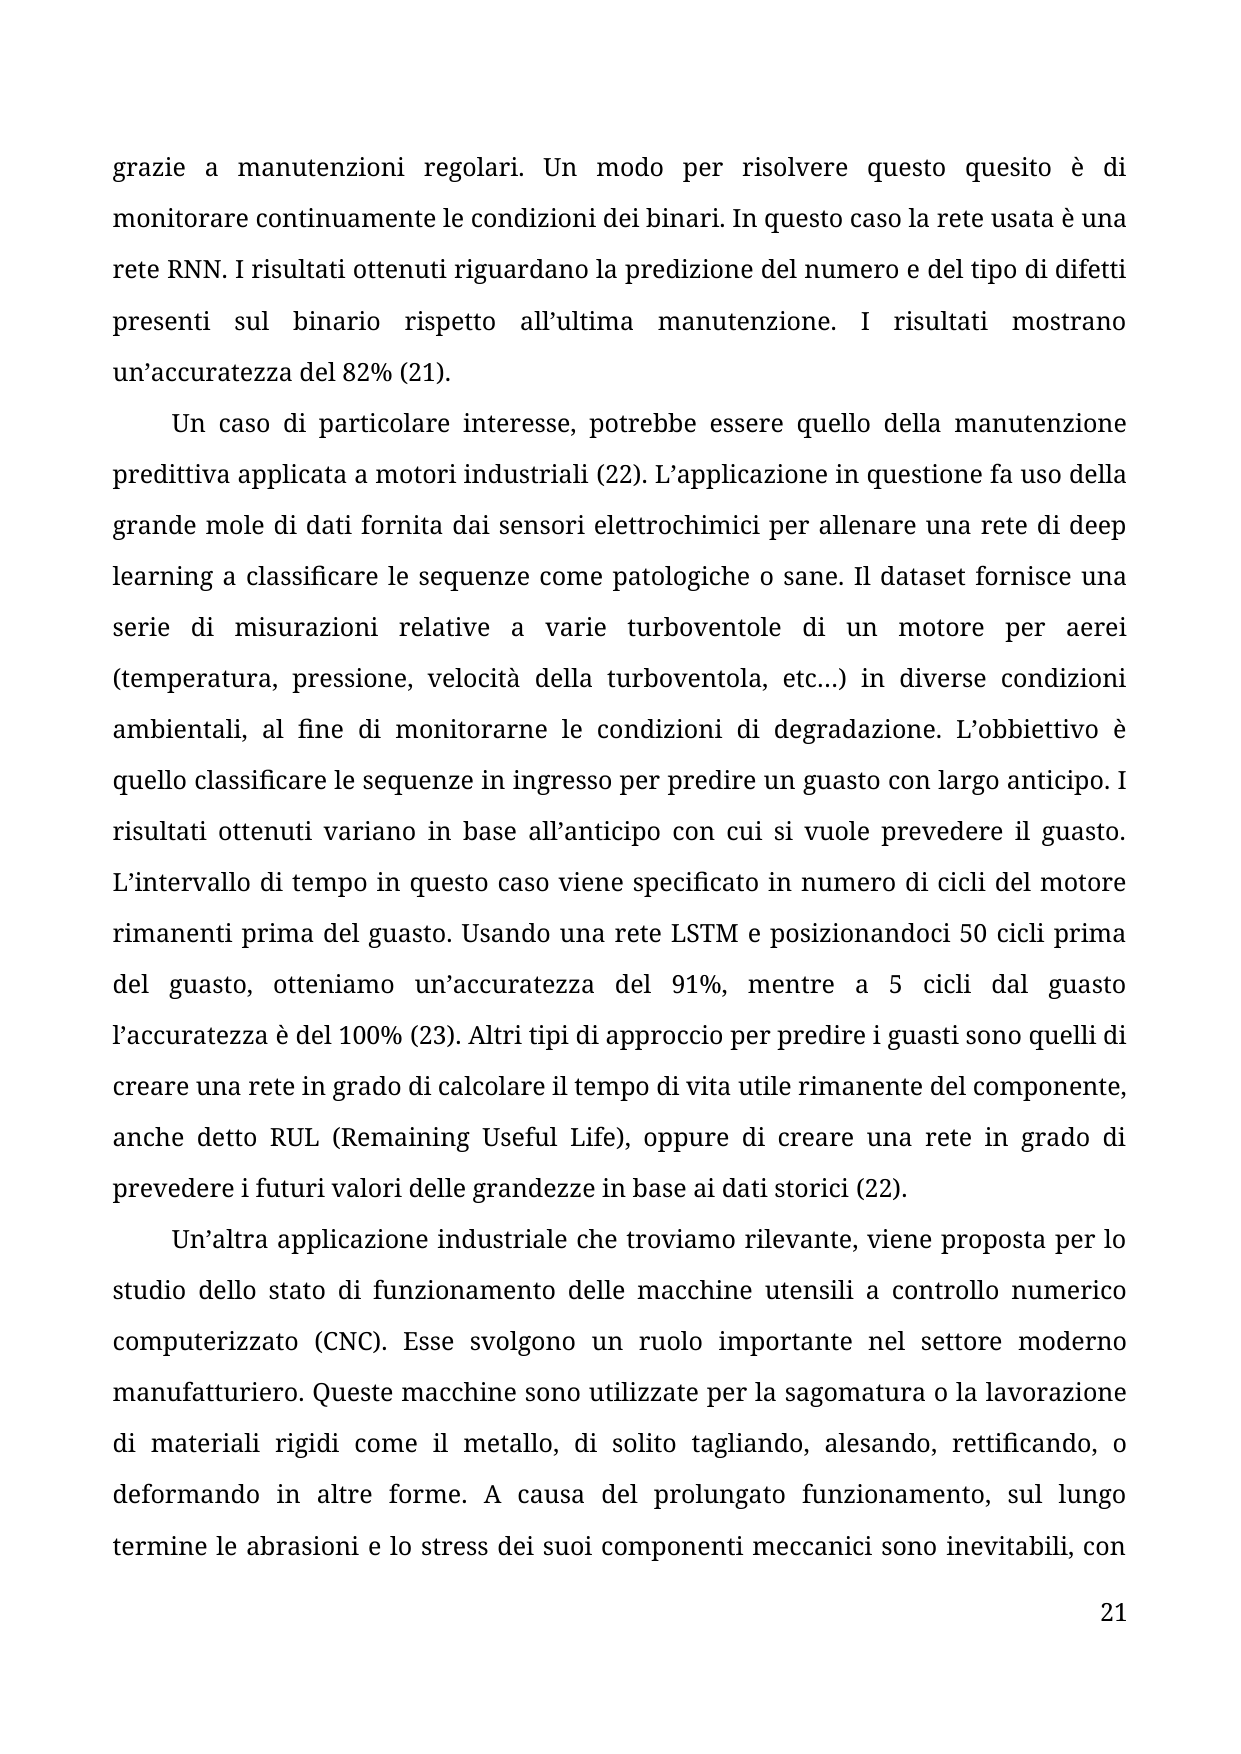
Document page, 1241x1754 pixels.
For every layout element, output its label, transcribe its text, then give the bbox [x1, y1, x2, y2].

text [112, 1222, 1128, 1562]
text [112, 150, 1128, 388]
text Un caso di particolare interesse, potrebbe essere quello della manutenzione predittiva applicata a motori industriali (22). L’applicazione in questione fa uso della grande mole di dati fornita dai sensori elettrochimici per allenare una rete di deep learning a classificare le sequenze come patologiche o sane. Il dataset fornisce una serie di misurazioni relative a varie turboventole di un motore per aerei (temperatura, pressione, velocità della turboventola, etc…) in diverse condizioni ambientali, al fine di monitorarne le condizioni di degradazione. L’obbiettivo è quello classificare le sequenze in ingresso per predire un guasto con largo anticipo. I risultati ottenuti variano in base all’anticipo con cui si vuole prevedere il guasto. L’intervallo di tempo in questo caso viene specificato in numero di cicli del motore rimanenti prima del guasto. Usando una rete LSTM e posizionandoci 50 cicli prima del guasto, otteniamo un’accuratezza del 91%, mentre a 5 cicli dal guasto l’accuratezza è del 100% (23). Altri tipi di approccio per predire i guasti sono quelli di creare una rete in grado di calcolare il tempo di vita utile rimanente del componente, anche detto RUL (Remaining Useful Life), oppure di creare una rete in grado di prevedere i futuri valori delle grandezze in base ai dati storici (22). [112, 405, 1128, 1205]
